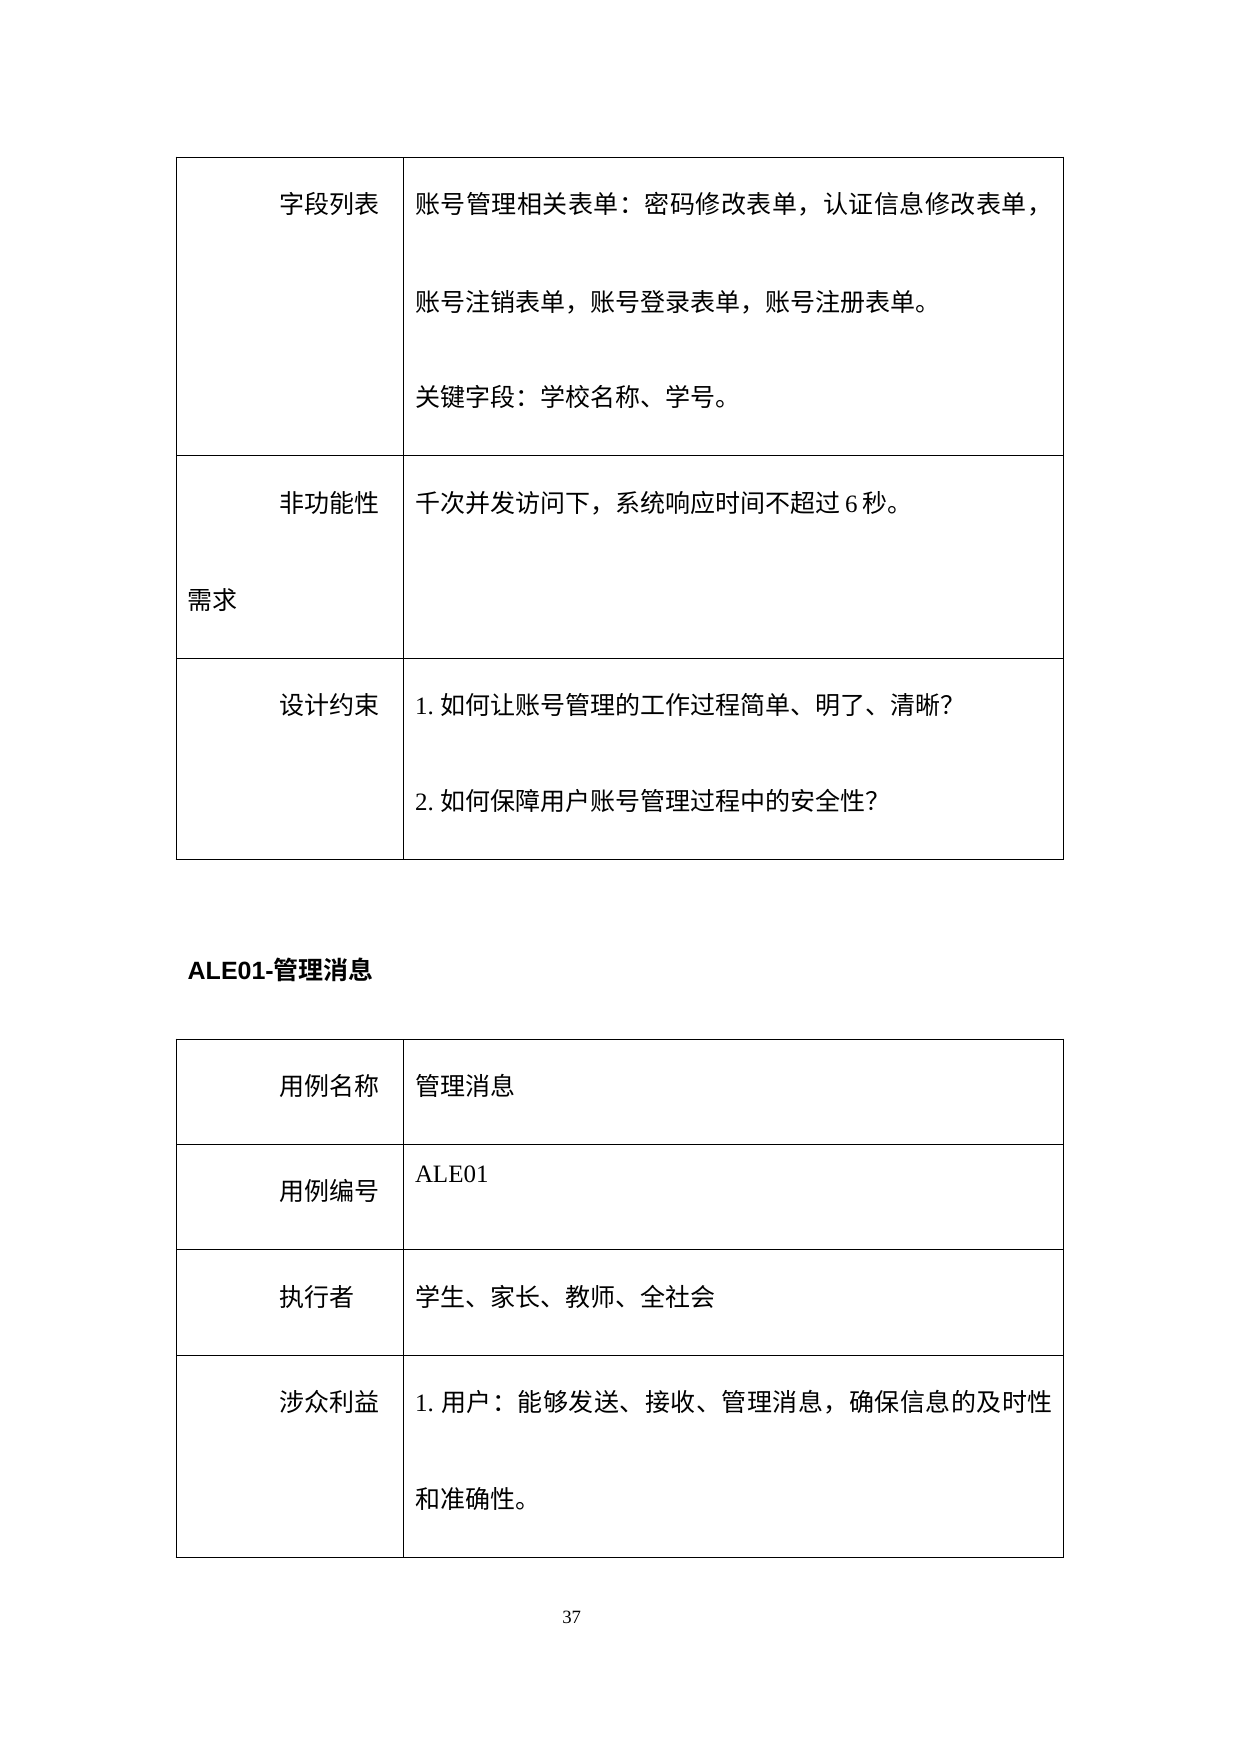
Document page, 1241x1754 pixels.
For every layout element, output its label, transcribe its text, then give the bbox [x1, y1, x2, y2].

table_header 管理消息 [404, 1040, 1063, 1144]
table_cell ALE01 [404, 1145, 1063, 1249]
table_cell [404, 1356, 1063, 1557]
table_cell 执行者 [177, 1250, 403, 1354]
table_cell 千次并发访问下，系统响应时间不超过6秒。 [404, 456, 1063, 658]
table_cell 用例编号 [177, 1145, 403, 1249]
subtitle ALE01-管理消息 [187, 936, 1053, 1001]
table_header 用例名称 [177, 1040, 403, 1144]
table_cell 学生、家长、教师、全社会 [404, 1250, 1063, 1354]
table_cell 非功能性需求 [177, 456, 403, 658]
table_cell 设计约束 [177, 659, 403, 859]
table_cell 账号管理相关表单：密码修改表单，认证信息修改表单，账号注销表单，账号登录表单，账号注册表单。 关键字段：学校名称、学号。 [404, 158, 1063, 455]
table_cell 字段列表 [177, 158, 403, 455]
table_cell 涉众利益 [177, 1356, 403, 1557]
table_cell 1. 如何让账号管理的工作过程简单、明了、清晰？ 2. 如何保障用户账号管理过程中的安全性？ [404, 659, 1063, 859]
